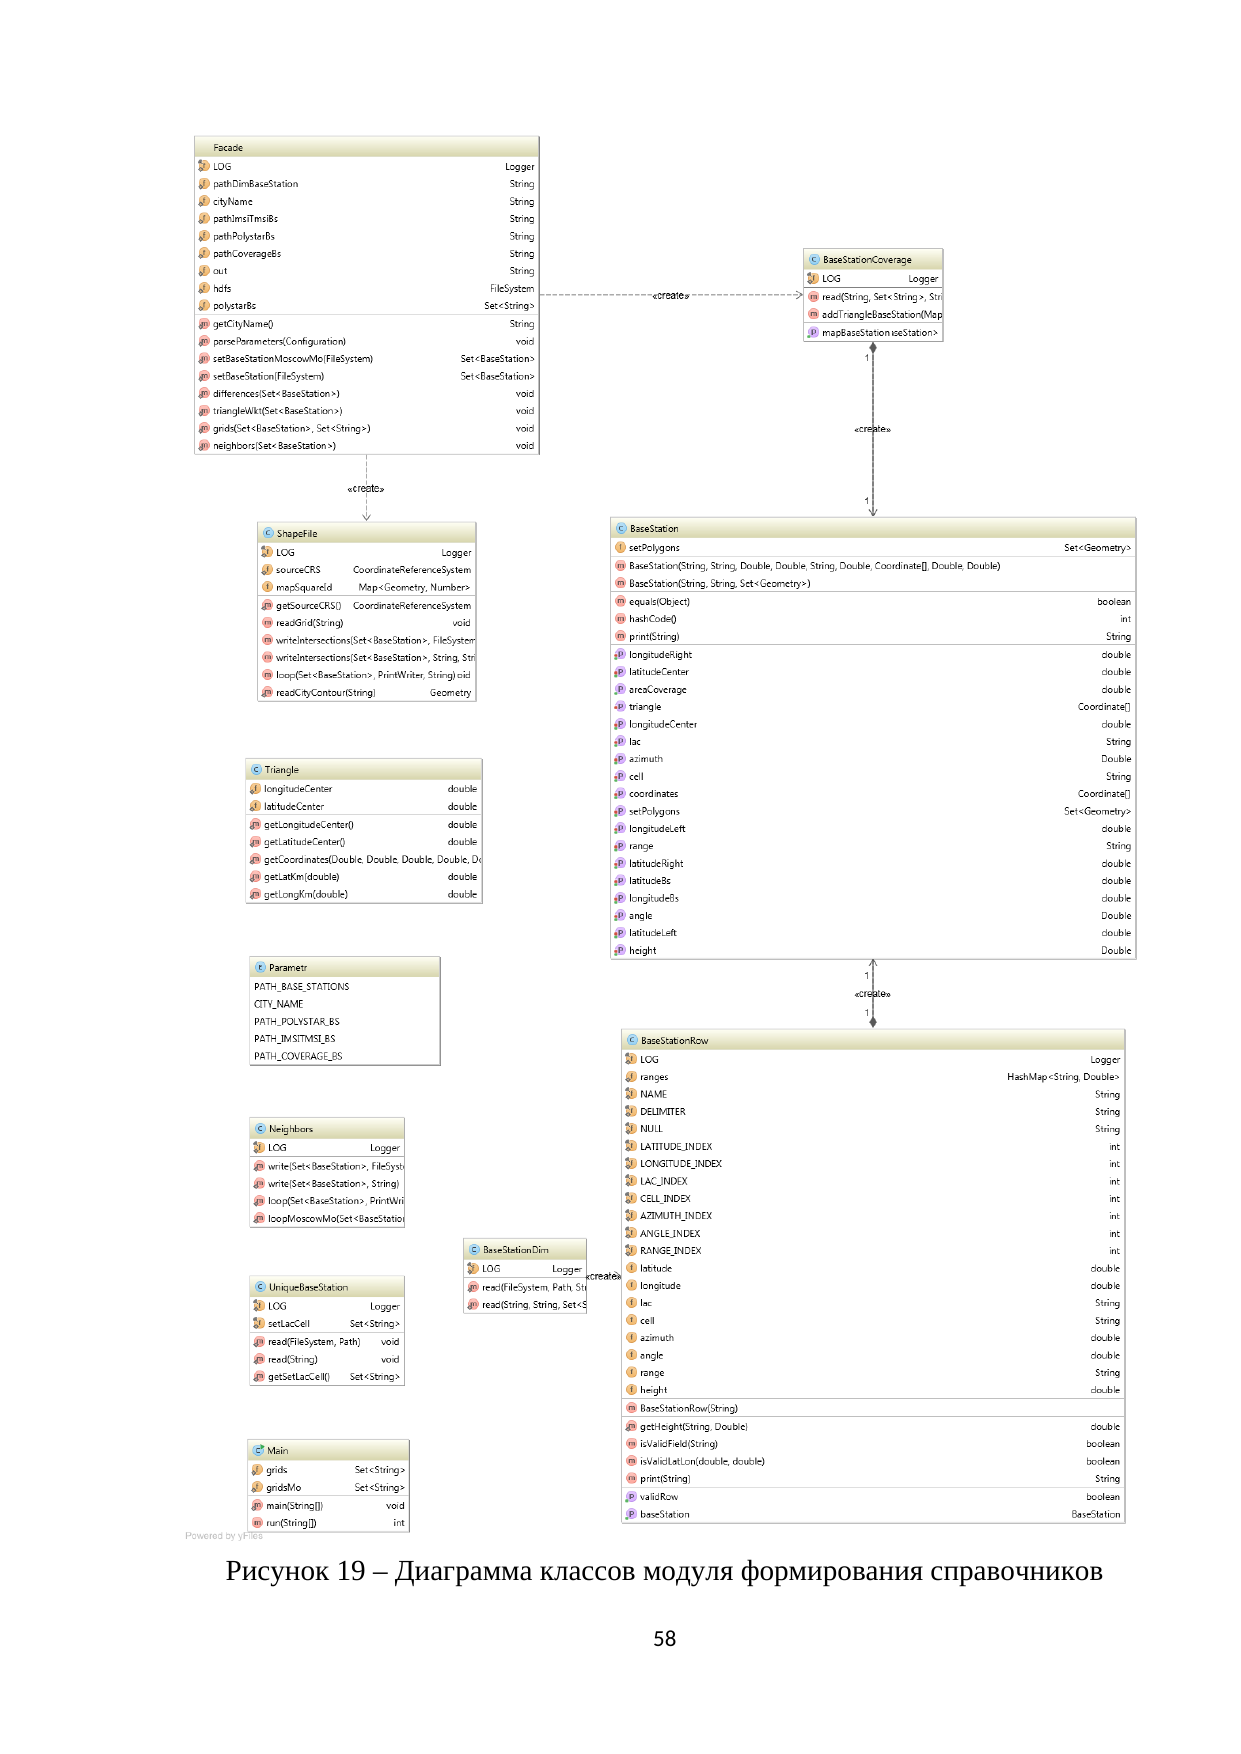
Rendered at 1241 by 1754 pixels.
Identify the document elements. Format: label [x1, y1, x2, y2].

picture [177, 118, 1152, 1548]
text [177, 1548, 1152, 1586]
